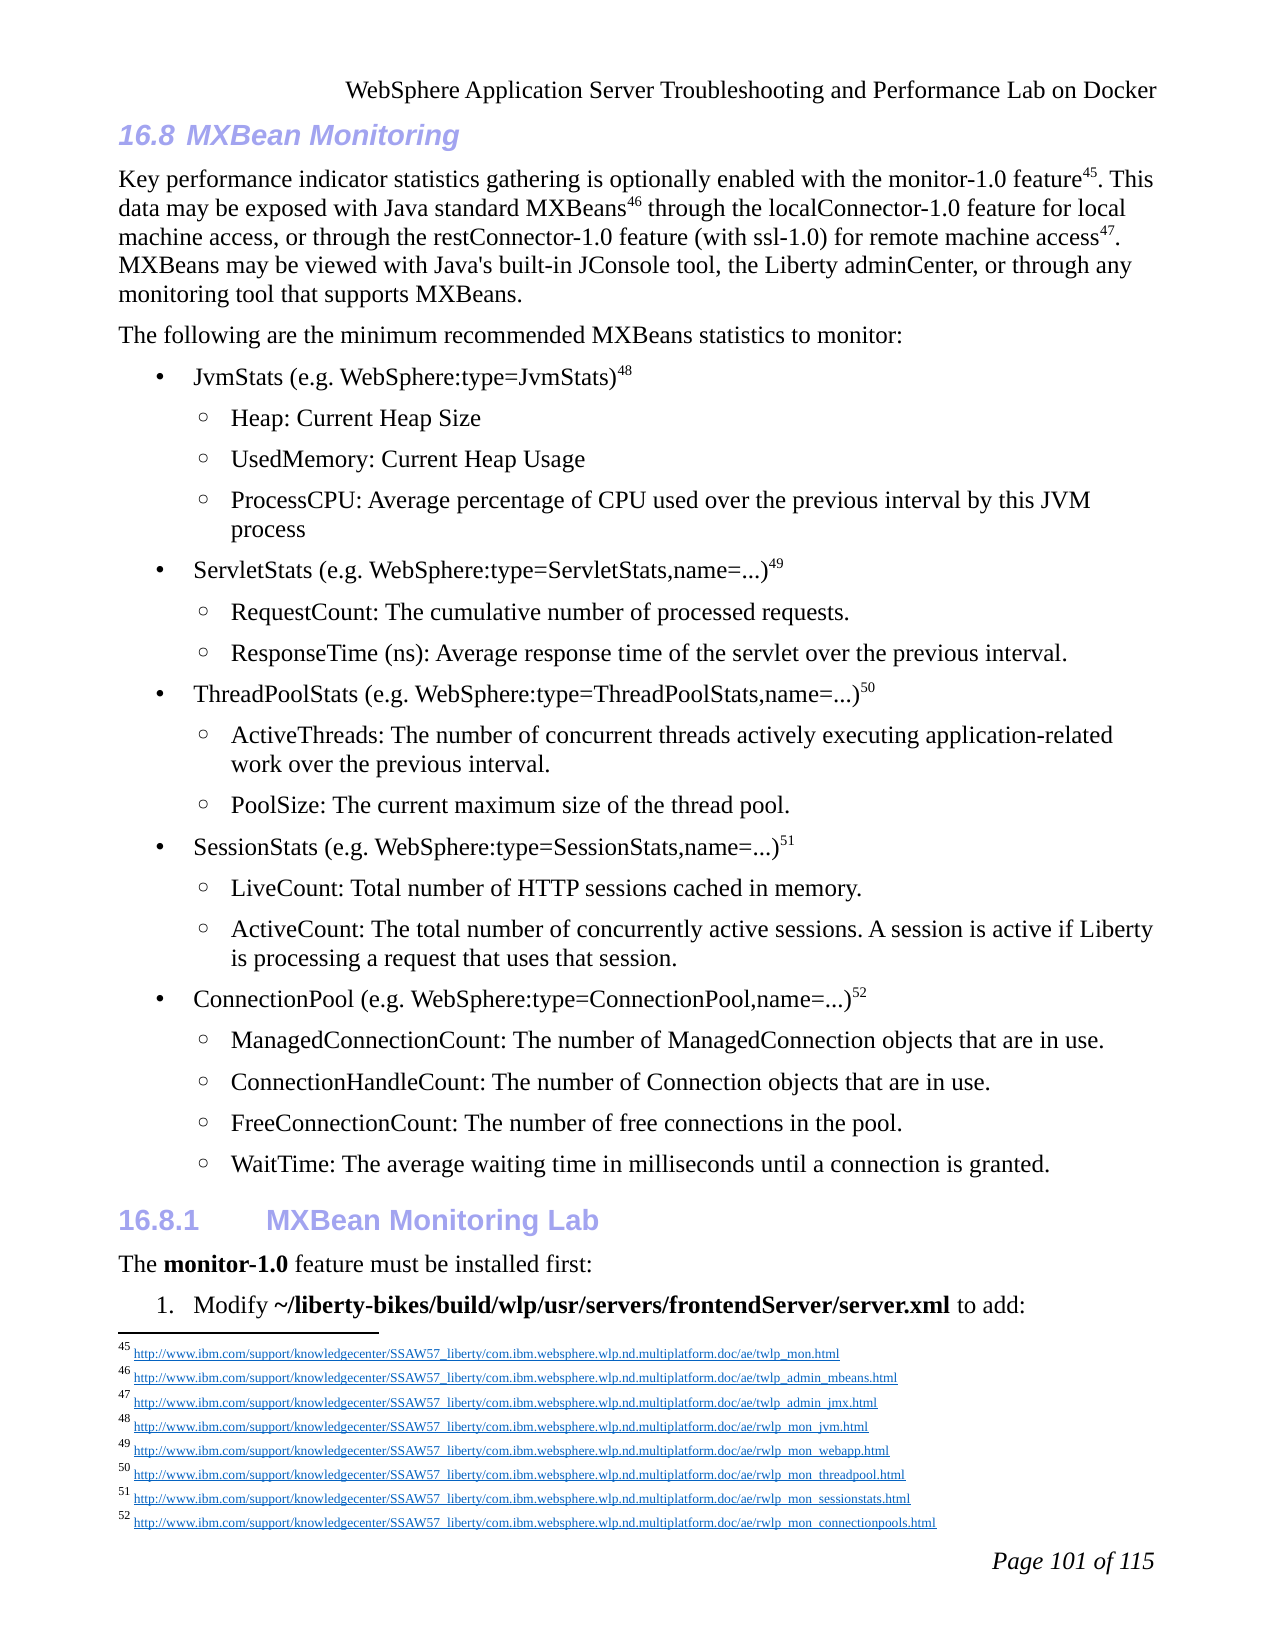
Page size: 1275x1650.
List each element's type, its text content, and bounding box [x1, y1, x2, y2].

list PoolSize: The current maximum size of the thread pool. [193, 790, 1157, 819]
list JvmStats (e.g. WebSphere:type=JvmStats) [156, 362, 1157, 390]
list Heap: Current Heap Size [193, 403, 1157, 432]
list ConnectionPool (e.g. WebSphere:type=ConnectionPool,name=...) [156, 984, 1157, 1013]
list Modify ~/liberty-bikes/build/wlp/usr/servers/frontendServer/server.xml to add: [156, 1290, 1157, 1319]
list ConnectionHandleCount: The number of Connection objects that are in use. [193, 1067, 1157, 1095]
text Key performance indicator statistics gathering is optionally enabled with the monitor-1.0 feature. This data may be exposed with Java standard MXBeans through the localConnector-1.0 feature for local machine access, or through the restConnector-1.0 feature (with ssl-1.0) for remote machine access. MXBeans may be viewed with Java's built-in JConsole tool, the Liberty adminCenter, or through any monitoring tool that supports MXBeans. [118, 164, 1157, 308]
list ManagedConnectionCount: The number of ManagedConnection objects that are in use. [193, 1025, 1157, 1054]
list ProcessCPU: Average percentage of CPU used over the previous interval by this JVM process [193, 485, 1157, 543]
list ResponseTime (ns): Average response time of the servlet over the previous interval. [193, 638, 1157, 667]
list ActiveCount: The total number of concurrently active sessions. A session is active if Liberty is processing a request that uses that session. [193, 914, 1157, 972]
list ServletStats (e.g. WebSphere:type=ServletStats,name=...) [156, 555, 1157, 584]
list FreeConnectionCount: The number of free connections in the pool. [193, 1108, 1157, 1137]
text The monitor-1.0 feature must be installed first: [118, 1249, 1157, 1278]
subtitle MXBean Monitoring Lab [118, 1203, 1157, 1236]
list RequestCount: The cumulative number of processed requests. [193, 597, 1157, 625]
subtitle MXBean Monitoring [118, 118, 1157, 152]
list ActiveThreads: The number of concurrent threads actively executing application-related work over the previous interval. [193, 720, 1157, 778]
list ThreadPoolStats (e.g. WebSphere:type=ThreadPoolStats,name=...) [156, 679, 1157, 708]
list LiveCount: Total number of HTTP sessions cached in memory. [193, 873, 1157, 902]
list SessionStats (e.g. WebSphere:type=SessionStats,name=...) [156, 832, 1157, 860]
list UsedMemory: Current Heap Usage [193, 444, 1157, 473]
list WaitTime: The average waiting time in milliseconds until a connection is granted. [193, 1149, 1157, 1178]
text The following are the minimum recommended MXBeans statistics to monitor: [118, 320, 1157, 349]
